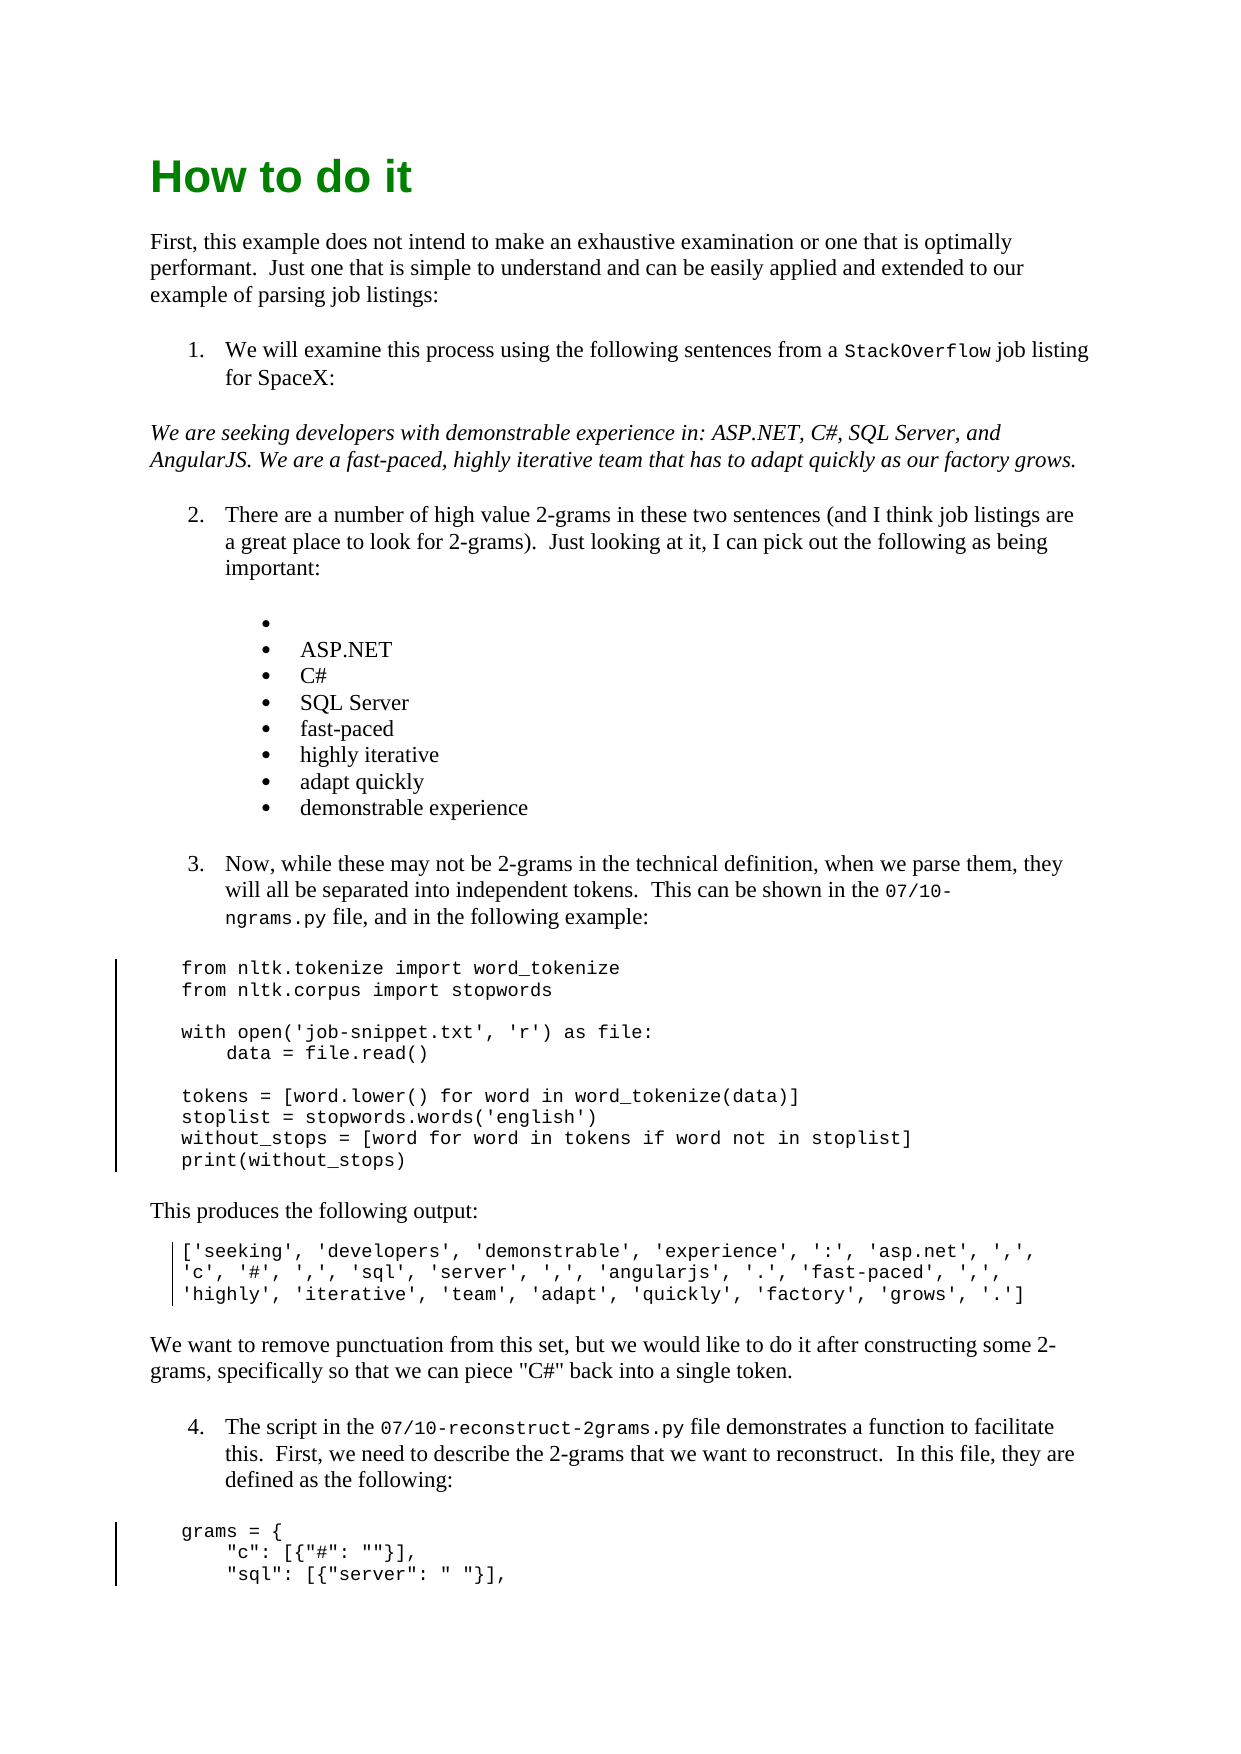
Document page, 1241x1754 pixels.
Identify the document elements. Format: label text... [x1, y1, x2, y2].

text from nltk.tokenize import word_tokenize from nltk.corpus import stopwords with open('job-snippet.txt', 'r') as file: data = file.read() tokens = [word.lower() for word in word_tokenize(data)] stoplist = stopwords.words('english') without_stops = [word for word in tokens if word not in stoplist] print(without_stops) [117, 959, 1090, 1172]
list C# [262, 662, 1090, 689]
list demonstrable experience [262, 794, 1090, 820]
list Now, while these may not be 2-grams in the technical definition, when we parse them, they will all be separated into independent tokens. This can be shown in the 07/10-ngrams.py file, and in the following example: [187, 849, 1090, 930]
list There are a number of high value 2-grams in these two sentences (and I think job listings are a great place to look for 2-grams). Just looking at it, I can pick out the following as being important: [187, 501, 1090, 580]
text First, this example does not intend to make an exhaustive examination or one that is optimally performant. Just one that is simple to understand and can be easily applied and extended to our example of parsing job listings: [150, 228, 1090, 307]
list SQL Server [262, 689, 1090, 715]
list highly iterative [262, 741, 1090, 768]
text ['seeking', 'developers', 'demonstrable', 'experience', ':', 'asp.net', ',', 'c', '#', ',', 'sql', 'server', ',', 'angularjs', '.', 'fast-paced', ',', 'highly', 'iterative', 'team', 'adapt', 'quickly', 'factory', 'grows', '.'] [173, 1242, 1090, 1306]
list The script in the 07/10-reconstruct-2grams.py file demonstrates a function to facilitate this. First, we need to describe the 2-grams that we want to reconstruct. In this file, they are defined as the following: [187, 1413, 1090, 1493]
text We are seeking developers with demonstrable experience in: ASP.NET, C#, SQL Server, and AngularJS. We are a fast-paced, highly iterative team that has to adapt quickly as our factory grows. [150, 419, 1090, 472]
list adapt quickly [262, 768, 1090, 794]
text We want to remove punctuation from this set, but we would like to do it after constructing some 2-grams, specifically so that we can piece "C#" back into a single token. [150, 1331, 1090, 1384]
list ASP.NET [262, 636, 1090, 662]
list fast-paced [262, 715, 1090, 741]
subtitle How to do it [150, 150, 1090, 203]
list We will examine this process using the following sentences from a StackOverflow job listing for SpaceX: [187, 337, 1090, 390]
text This produces the following output: [150, 1197, 1090, 1223]
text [117, 1522, 1090, 1586]
